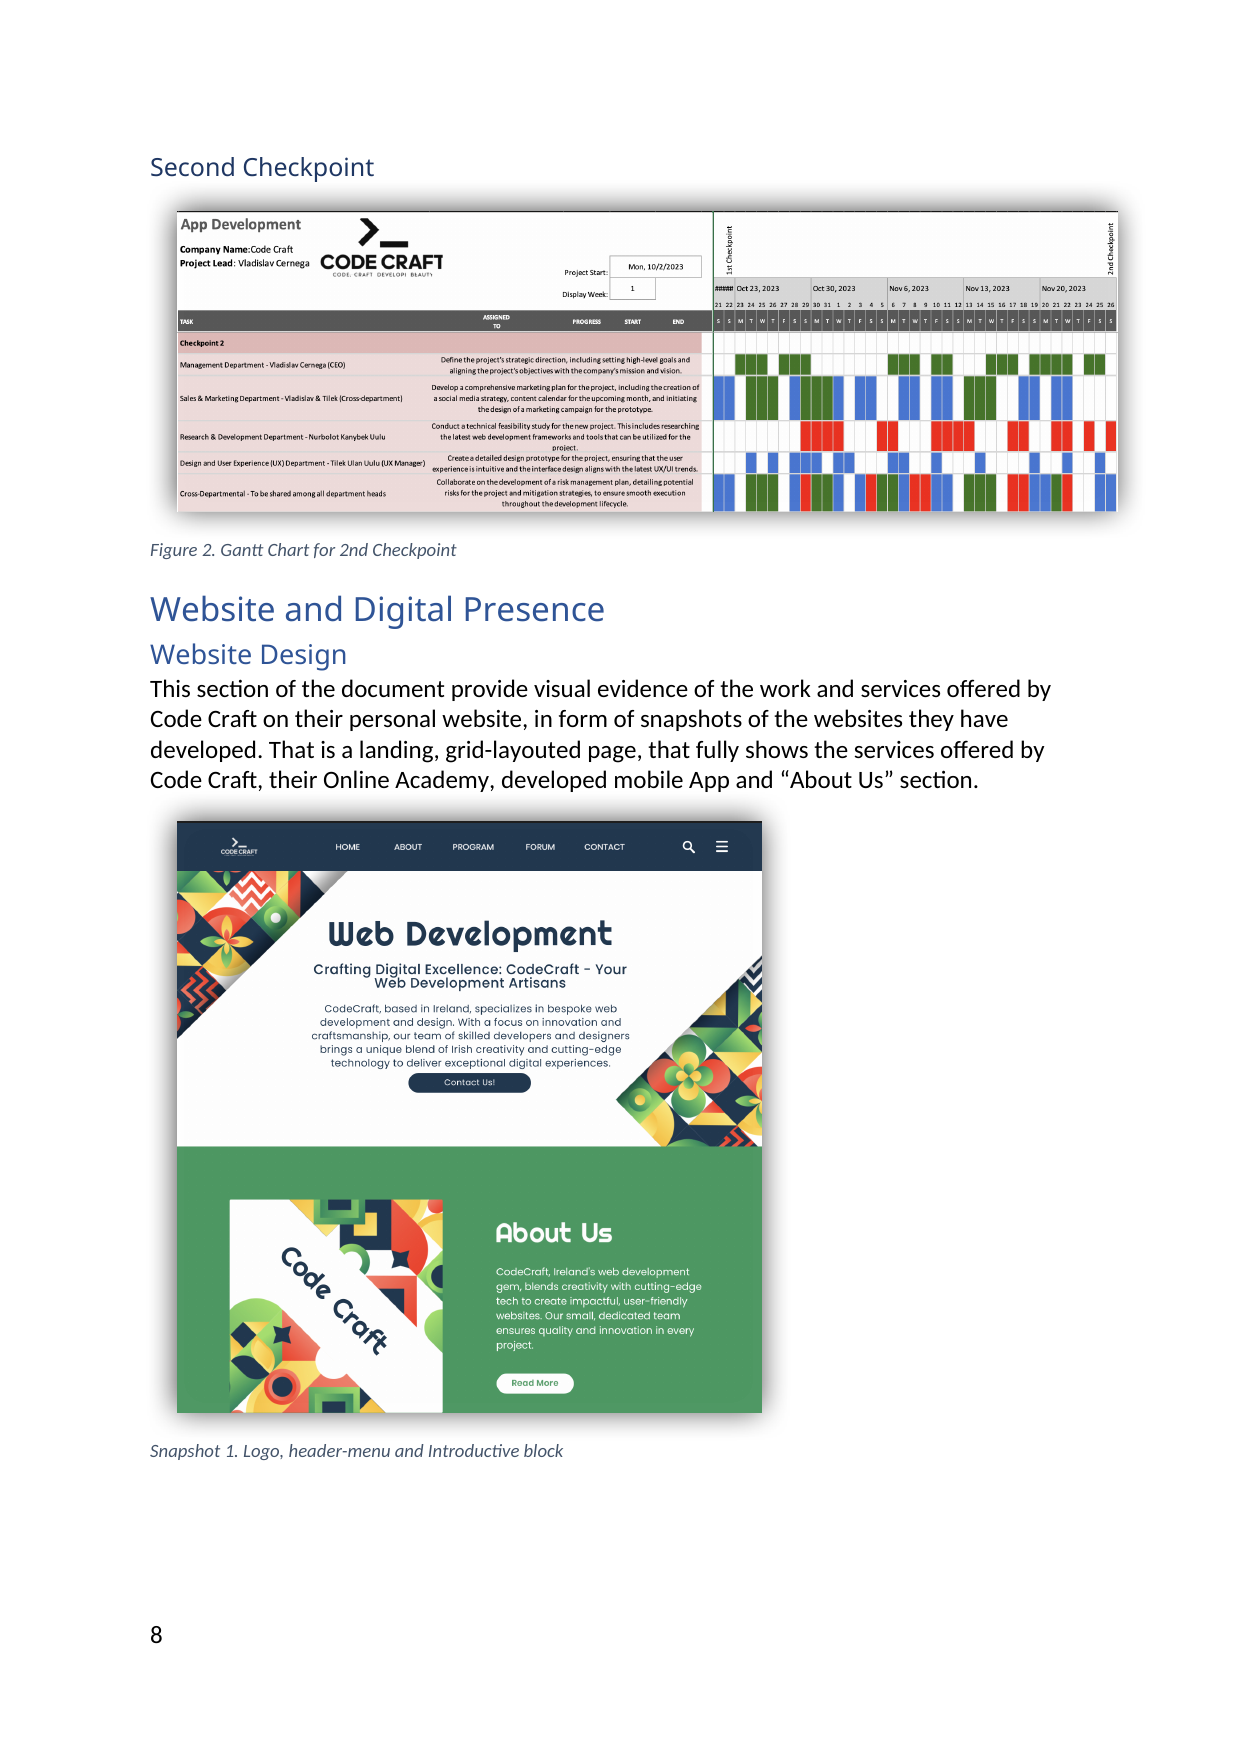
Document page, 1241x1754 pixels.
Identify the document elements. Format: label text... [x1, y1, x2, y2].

subtitle Website Design [150, 636, 1090, 673]
picture [177, 211, 1118, 512]
text Figure 2. Gantt Chart for 2nd Checkpoint [150, 538, 1090, 561]
picture [177, 821, 762, 1413]
text Snapshot 1. Logo, header-menu and Introductive block [150, 1439, 1090, 1462]
subtitle Website and Digital Presence [150, 586, 1090, 632]
subtitle Second Checkpoint [150, 150, 1090, 184]
